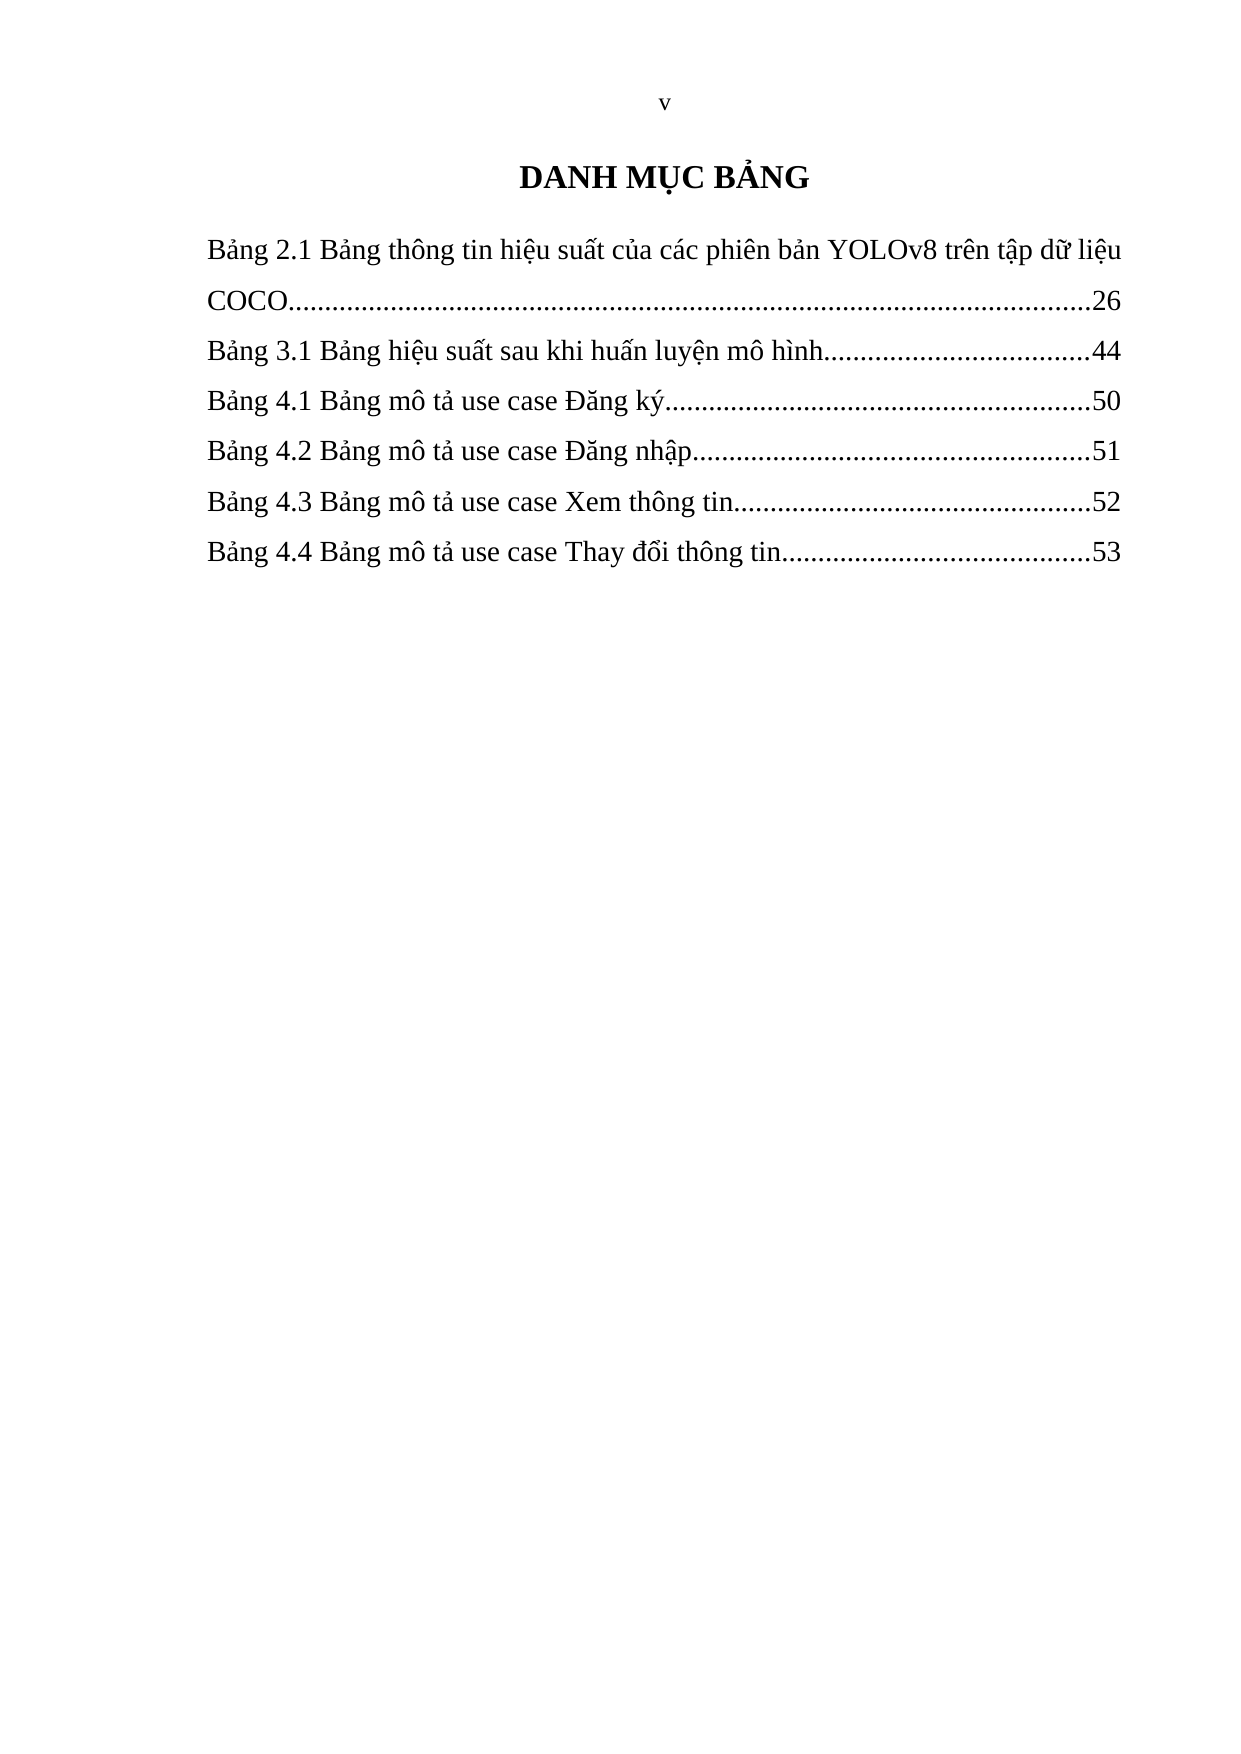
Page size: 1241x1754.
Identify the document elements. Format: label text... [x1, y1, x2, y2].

text Bảng 4.1 Bảng mô tả use case Đăng ký 50 [207, 383, 1122, 417]
text Bảng 4.2 Bảng mô tả use case Đăng nhập 51 [207, 433, 1122, 467]
text Bảng 4.3 Bảng mô tả use case Xem thông tin 52 [207, 484, 1122, 517]
text Bảng 4.4 Bảng mô tả use case Thay đổi thông tin 53 [207, 534, 1122, 568]
subtitle DANH MỤC BẢNG [207, 157, 1122, 196]
text Bảng 2.1 Bảng thông tin hiệu suất của các phiên bản YOLOv8 trên tập dữ liệu COCO 26 [207, 232, 1122, 316]
text Bảng 3.1 Bảng hiệu suất sau khi huấn luyện mô hình 44 [207, 333, 1122, 366]
